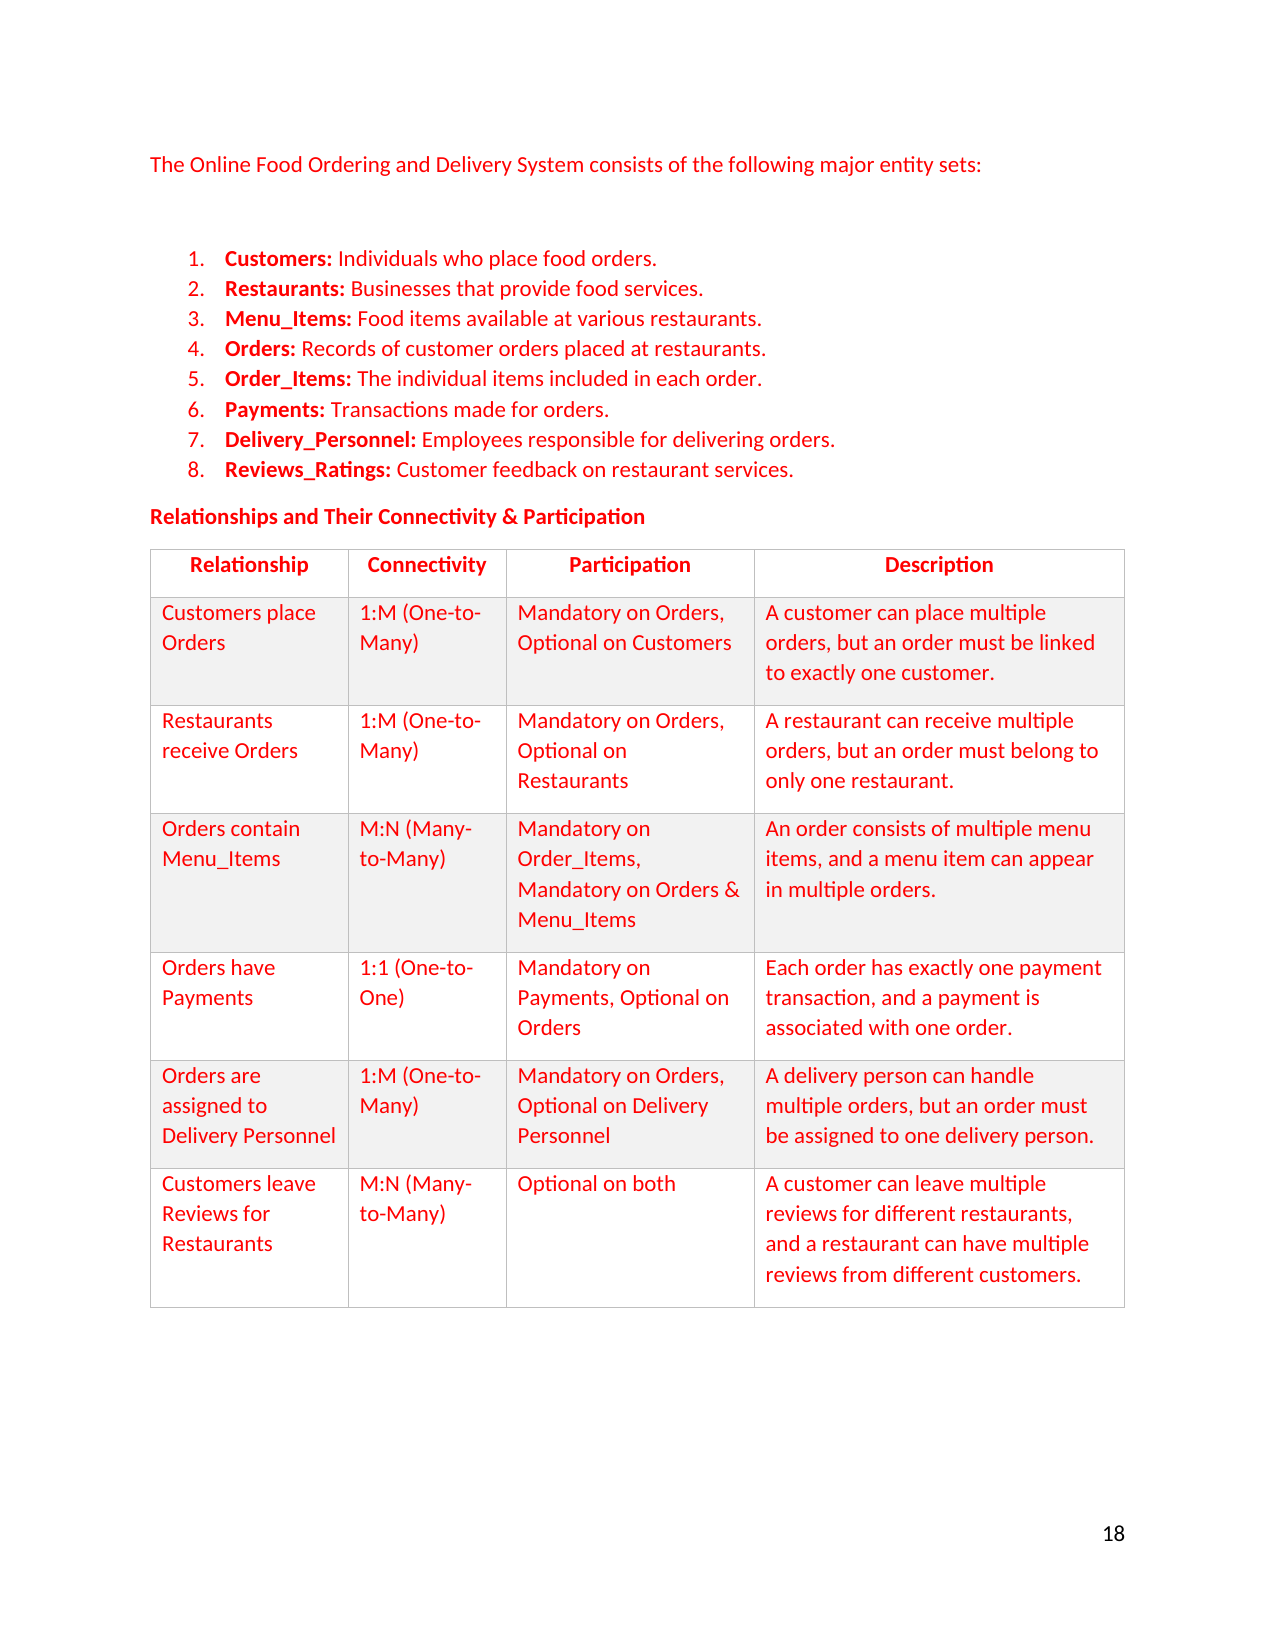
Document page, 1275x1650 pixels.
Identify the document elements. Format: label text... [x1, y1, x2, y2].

table_cell An order consists of multiple menu items, and a menu item can appear in multiple orders. [755, 814, 1124, 952]
table_cell Orders have Payments [151, 953, 348, 1060]
table_header Relationship [151, 550, 348, 597]
list Restaurants: Businesses that provide food services. [187, 274, 1125, 302]
list Payments: Transactions made for orders. [187, 395, 1125, 423]
table_header Participation [507, 550, 754, 597]
table_cell 1:M (One-to-Many) [349, 706, 506, 813]
list Delivery_Personnel: Employees responsible for delivering orders. [187, 425, 1125, 453]
table_cell Orders contain Menu_Items [151, 814, 348, 952]
table_header Connectivity [349, 550, 506, 597]
text The Online Food Ordering and Delivery System consists of the following major entity sets: [150, 150, 1125, 178]
table_cell 1:M (One-to-Many) [349, 1061, 506, 1168]
table_cell Mandatory on Payments, Optional on Orders [507, 953, 754, 1060]
table_cell Optional on both [507, 1169, 754, 1307]
table_header Description [755, 550, 1124, 597]
list Reviews_Ratings: Customer feedback on restaurant services. [187, 455, 1125, 483]
list Orders: Records of customer orders placed at restaurants. [187, 334, 1125, 362]
table_cell Mandatory on Orders, Optional on Delivery Personnel [507, 1061, 754, 1168]
list Customers: Individuals who place food orders. [187, 244, 1125, 272]
table_cell Mandatory on Order_Items, Mandatory on Orders & Menu_Items [507, 814, 754, 952]
table_cell A delivery person can handle multiple orders, but an order must be assigned to one delivery person. [755, 1061, 1124, 1168]
table_cell Orders are assigned to Delivery Personnel [151, 1061, 348, 1168]
table_cell Mandatory on Orders, Optional on Customers [507, 598, 754, 705]
table_cell A customer can place multiple orders, but an order must be linked to exactly one customer. [755, 598, 1124, 705]
table_cell Restaurants receive Orders [151, 706, 348, 813]
table_cell 1:M (One-to-Many) [349, 598, 506, 705]
table_cell Customers leave Reviews for Restaurants [151, 1169, 348, 1307]
table_cell A restaurant can receive multiple orders, but an order must belong to only one restaurant. [755, 706, 1124, 813]
table_cell M:N (Many-to-Many) [349, 1169, 506, 1307]
table_cell 1:1 (One-to-One) [349, 953, 506, 1060]
list Menu_Items: Food items available at various restaurants. [187, 304, 1125, 332]
table_cell Customers place Orders [151, 598, 348, 705]
table_cell Mandatory on Orders, Optional on Restaurants [507, 706, 754, 813]
table_cell A customer can leave multiple reviews for different restaurants, and a restaurant can have multiple reviews from different customers. [755, 1169, 1124, 1307]
table_cell Each order has exactly one payment transaction, and a payment is associated with one order. [755, 953, 1124, 1060]
table_cell M:N (Many-to-Many) [349, 814, 506, 952]
text Relationships and Their Connectivity & Participation [150, 502, 1125, 530]
list Order_Items: The individual items included in each order. [187, 364, 1125, 393]
